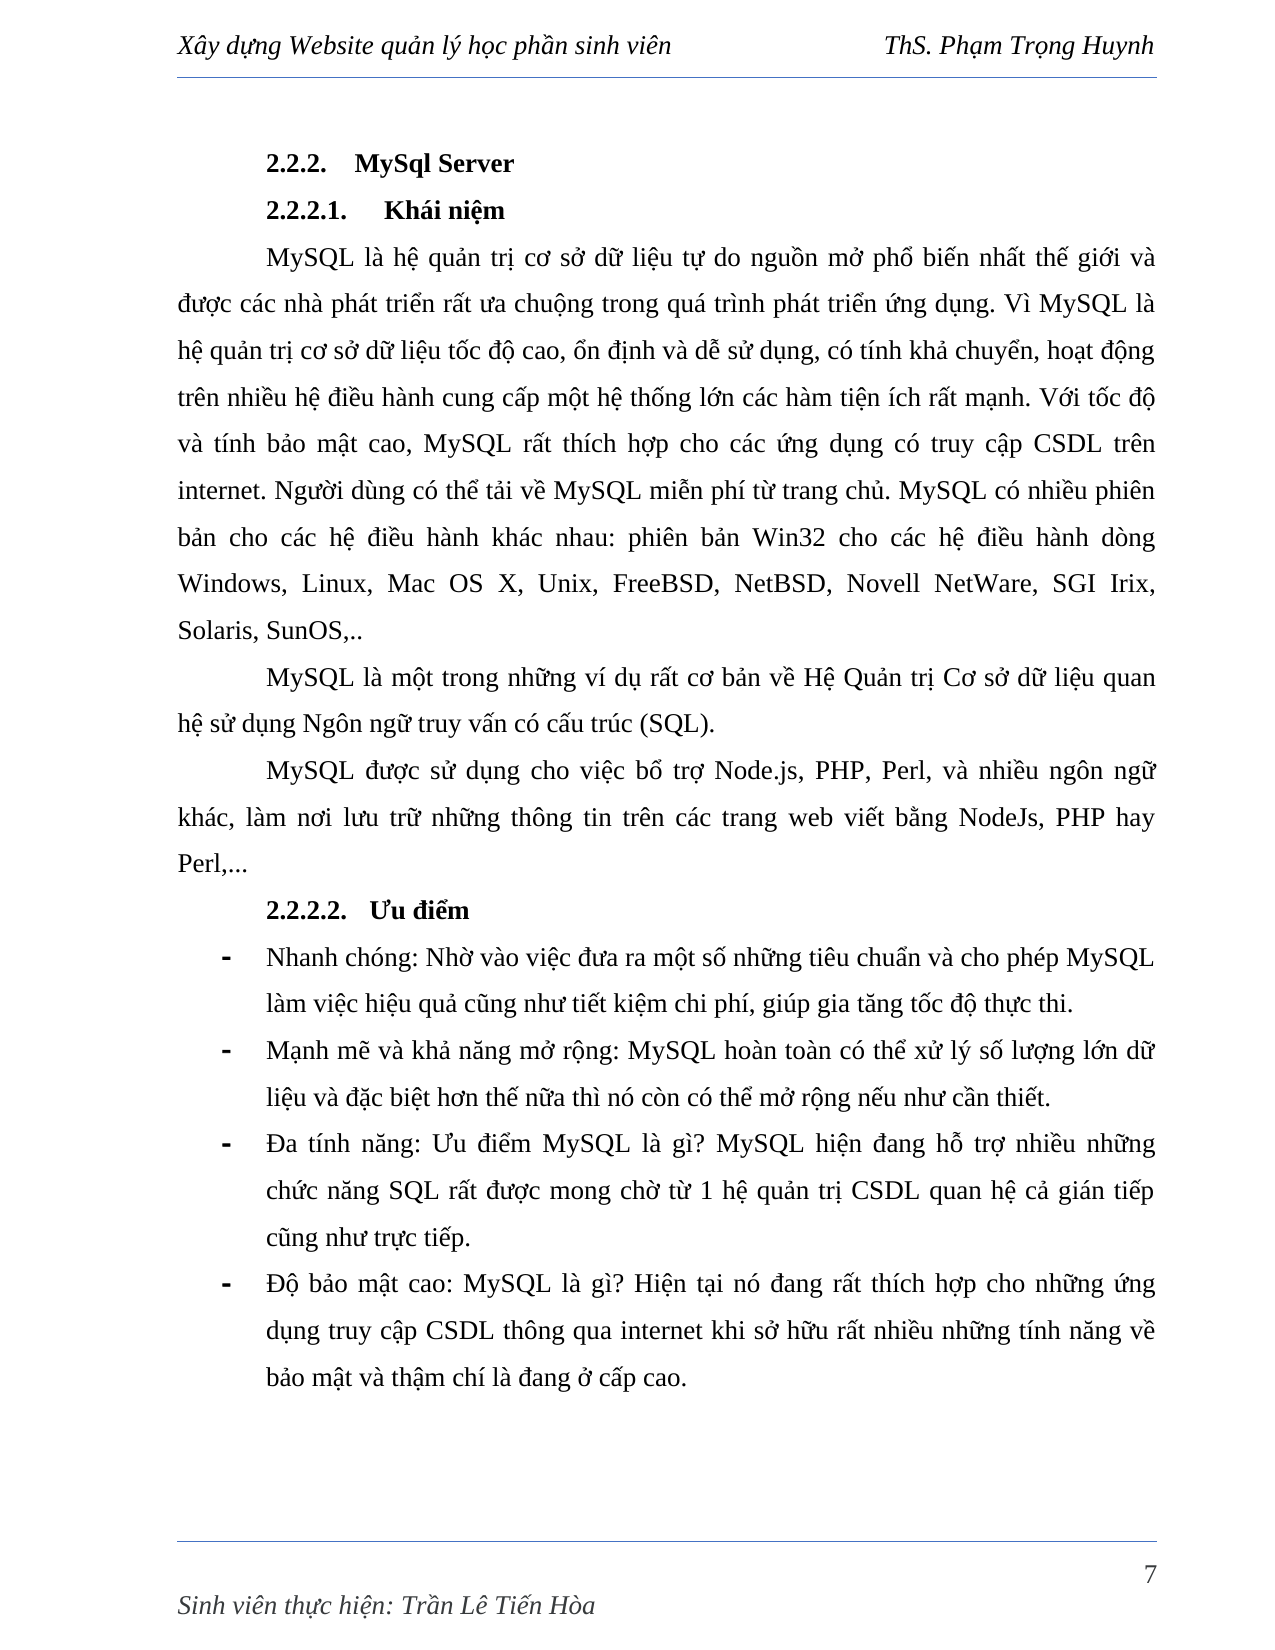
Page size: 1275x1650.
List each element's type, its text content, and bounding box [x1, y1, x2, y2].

list Độ bảo mật cao: MySQL là gì? Hiện tại nó đang rất thích hợp cho những ứng dụng truy cập CSDL thông qua internet khi sở hữu rất nhiều những tính năng về bảo mật và thậm chí là đang ở cấp cao. [222, 1268, 1157, 1392]
text MySQL là một trong những ví dụ rất cơ bản về Hệ Quản trị Cơ sở dữ liệu quan hệ sử dụng Ngôn ngữ truy vấn có cấu trúc (SQL). [177, 661, 1157, 738]
list Mạnh mẽ và khả năng mở rộng: MySQL hoàn toàn có thể xử lý số lượng lớn dữ liệu và đặc biệt hơn thế nữa thì nó còn có thể mở rộng nếu như cần thiết. [222, 1034, 1157, 1112]
text MySQL được sử dụng cho việc bổ trợ Node.js, PHP, Perl, và nhiều ngôn ngữ khác, làm nơi lưu trữ những thông tin trên các trang web viết bằng NodeJs, PHP hay Perl,... [177, 754, 1157, 878]
list Khái niệm [177, 194, 1157, 225]
list Nhanh chóng: Nhờ vào việc đưa ra một số những tiêu chuẩn và cho phép MySQL làm việc hiệu quả cũng như tiết kiệm chi phí, giúp gia tăng tốc độ thực thi. [222, 941, 1157, 1018]
list MySql Server [177, 147, 1157, 178]
list Đa tính năng: Ưu điểm MySQL là gì? MySQL hiện đang hỗ trợ nhiều những chức năng SQL rất được mong chờ từ 1 hệ quản trị CSDL quan hệ cả gián tiếp cũng như trực tiếp. [222, 1127, 1157, 1252]
list Ưu điểm [177, 894, 1157, 925]
text MySQL là hệ quản trị cơ sở dữ liệu tự do nguồn mở phổ biến nhất thế giới và được các nhà phát triển rất ưa chuộng trong quá trình phát triển ứng dụng. Vì MySQL là hệ quản trị cơ sở dữ liệu tốc độ cao, ổn định và dễ sử dụng, có tính khả chuyển, hoạt động trên nhiều hệ điều hành cung cấp một hệ thống lớn các hàm tiện ích rất mạnh. Với tốc độ và tính bảo mật cao, MySQL rất thích hợp cho các ứng dụng có truy cập CSDL trên internet. Người dùng có thể tải về MySQL miễn phí từ trang chủ. MySQL có nhiều phiên bản cho các hệ điều hành khác nhau: phiên bản Win32 cho các hệ điều hành dòng Windows, Linux, Mac OS X, Unix, FreeBSD, NetBSD, Novell NetWare, SGI Irix, Solaris, SunOS,.. [177, 241, 1157, 645]
